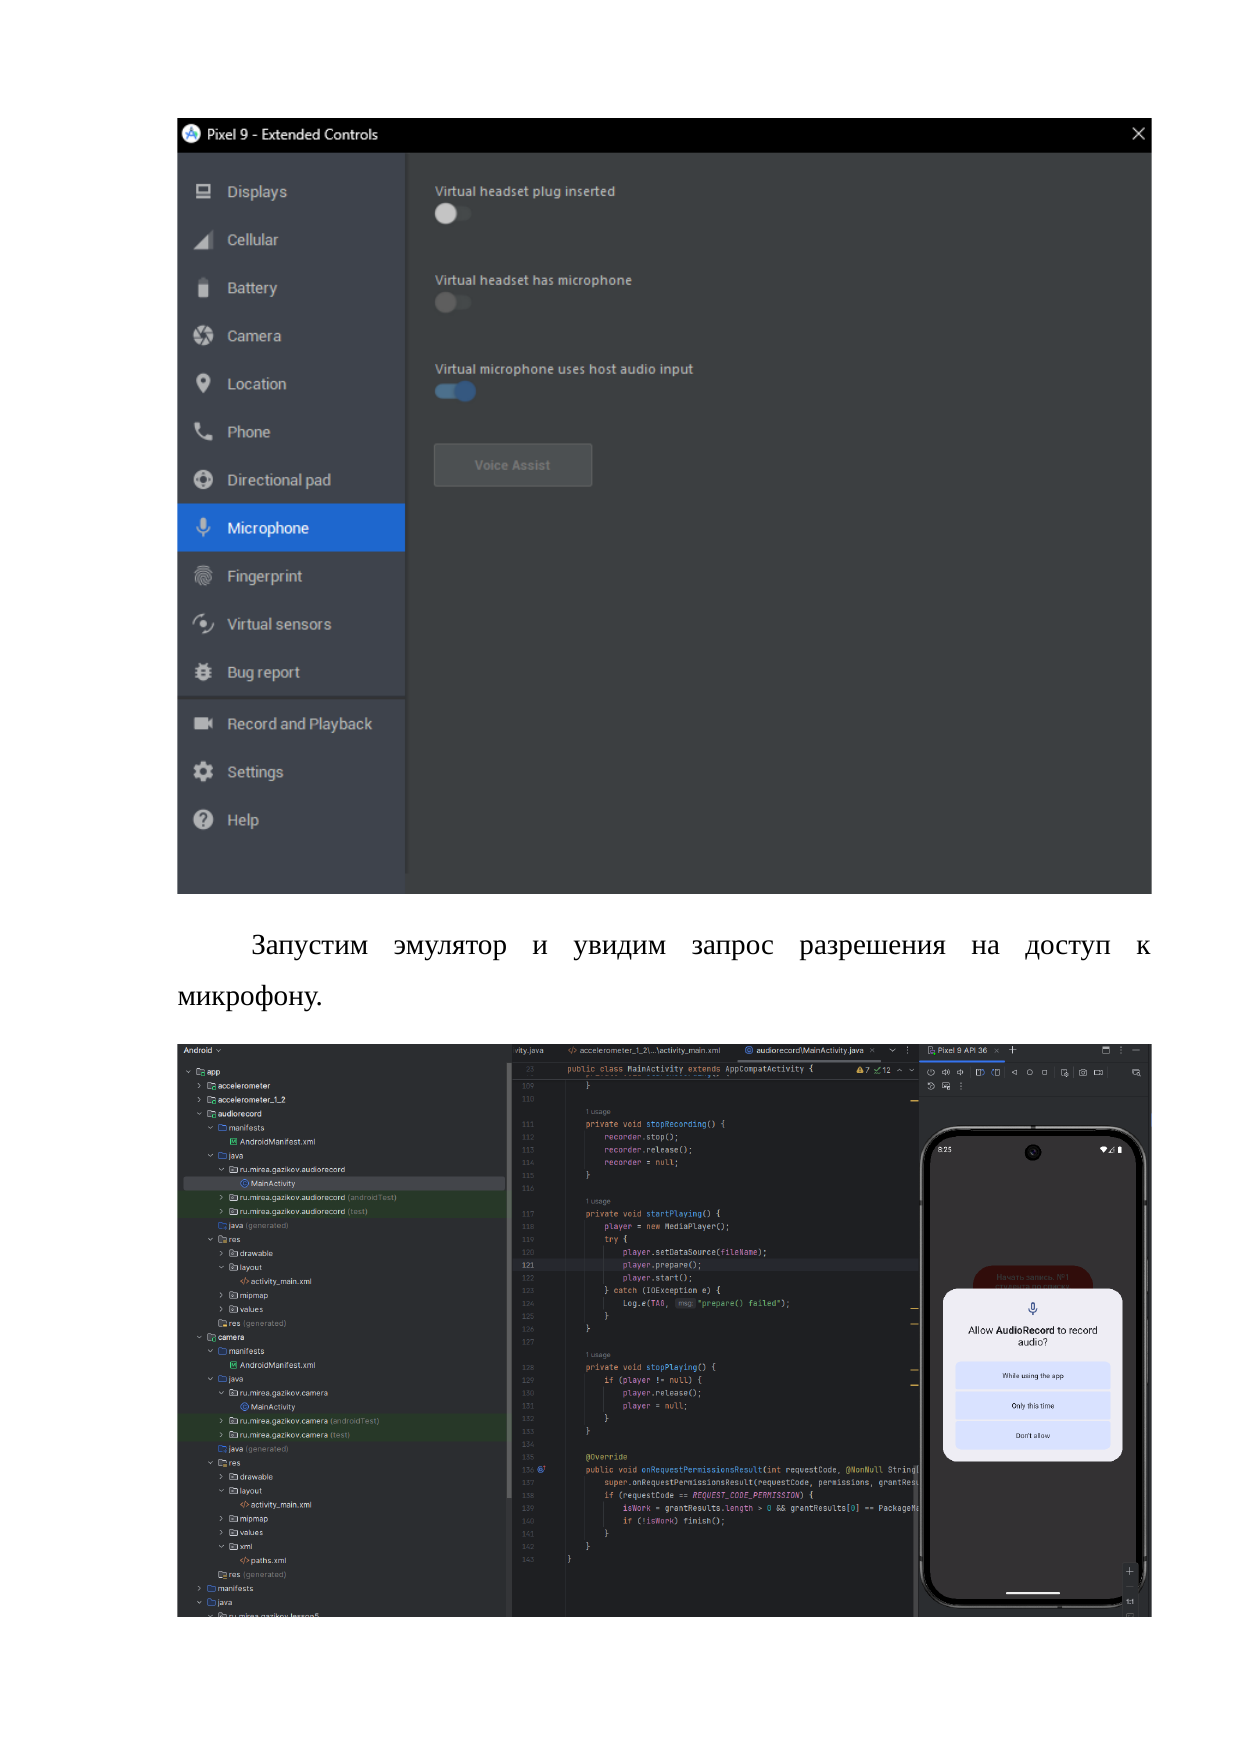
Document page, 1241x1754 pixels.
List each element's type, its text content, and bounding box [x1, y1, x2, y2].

picture [177, 118, 1152, 894]
picture [177, 1044, 1152, 1617]
text Запустим эмулятор и увидим запрос разрешения на доступ к микрофону. [177, 927, 1152, 1011]
